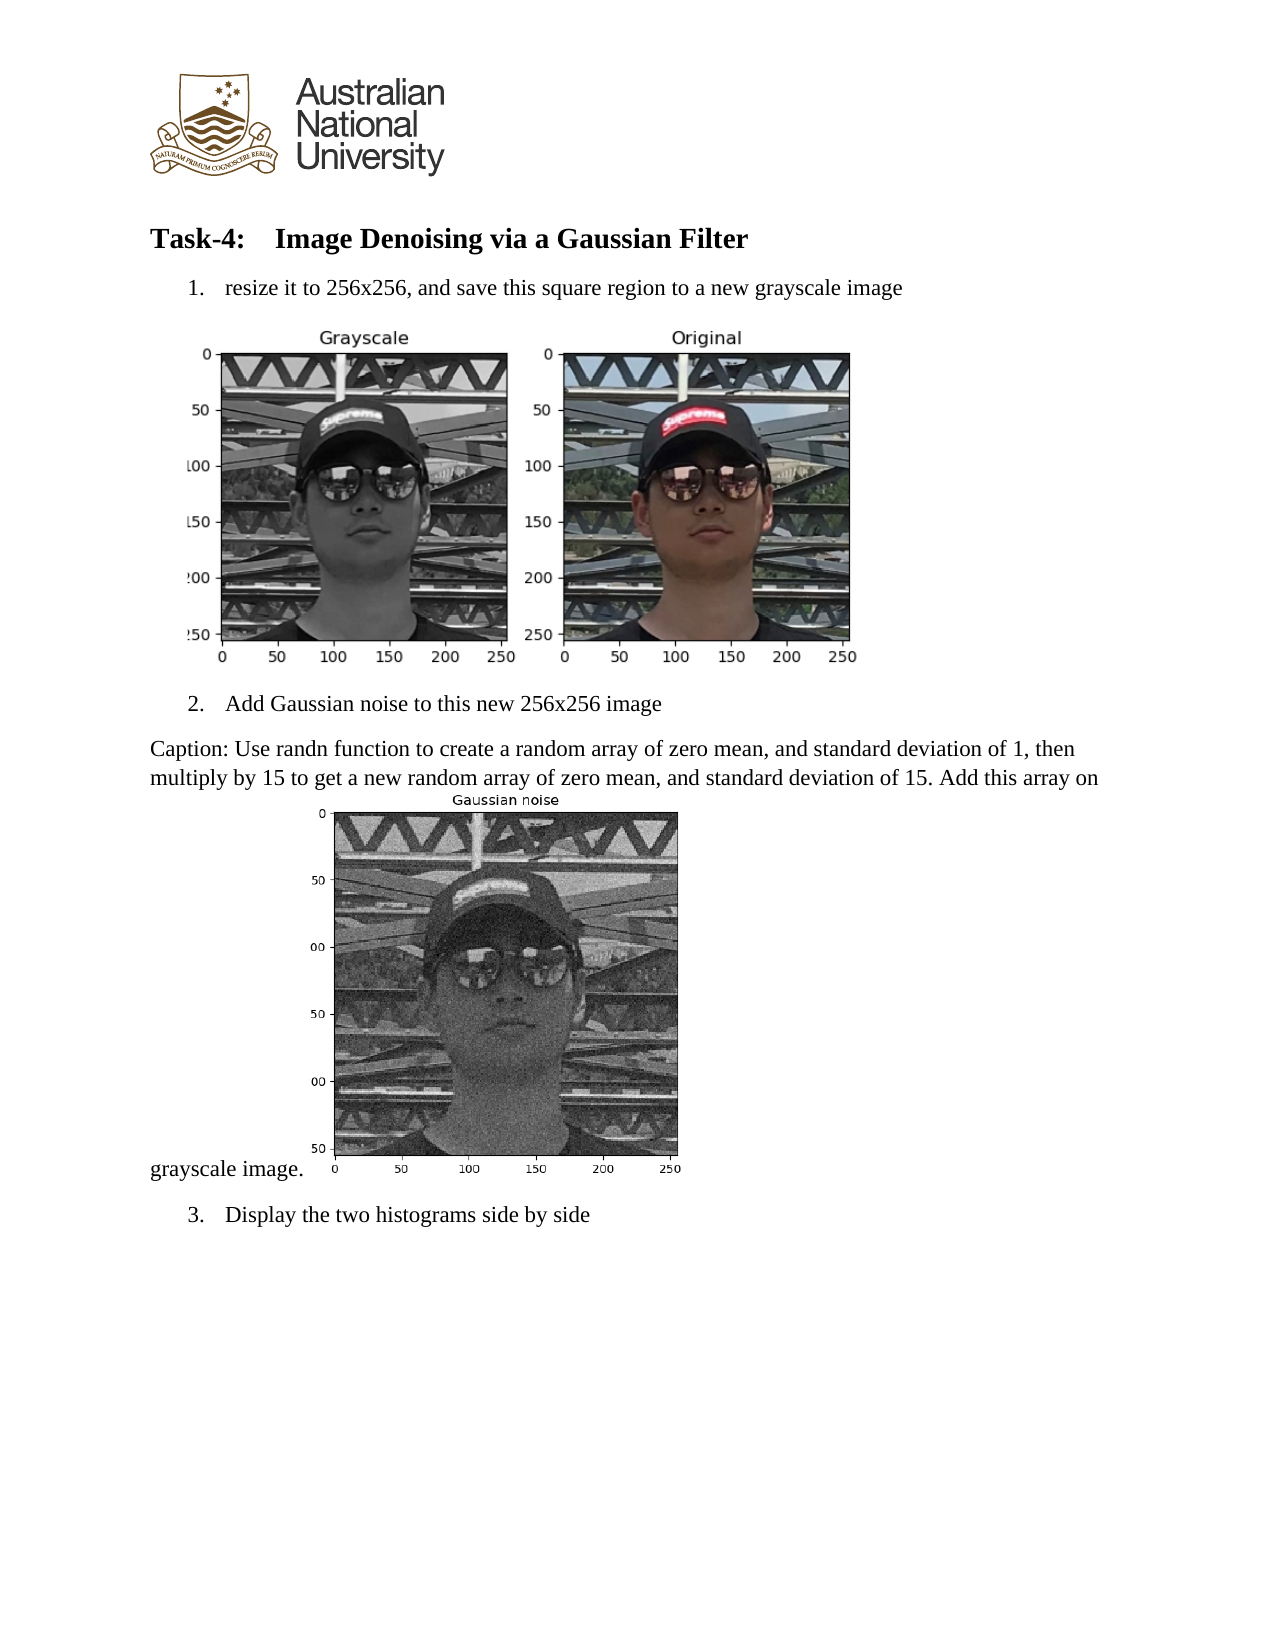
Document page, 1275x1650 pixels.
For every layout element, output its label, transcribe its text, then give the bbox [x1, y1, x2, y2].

text Task-4: Image Denoising via a Gaussian Filter [150, 221, 1125, 255]
list Display the two histograms side by side [187, 1201, 1125, 1227]
list Add Gaussian noise to this new 256x256 image [187, 690, 1125, 716]
picture [187, 319, 861, 672]
list resize it to 256x256, and save this square region to a new grayscale image [187, 274, 1125, 301]
picture [309, 792, 694, 1177]
